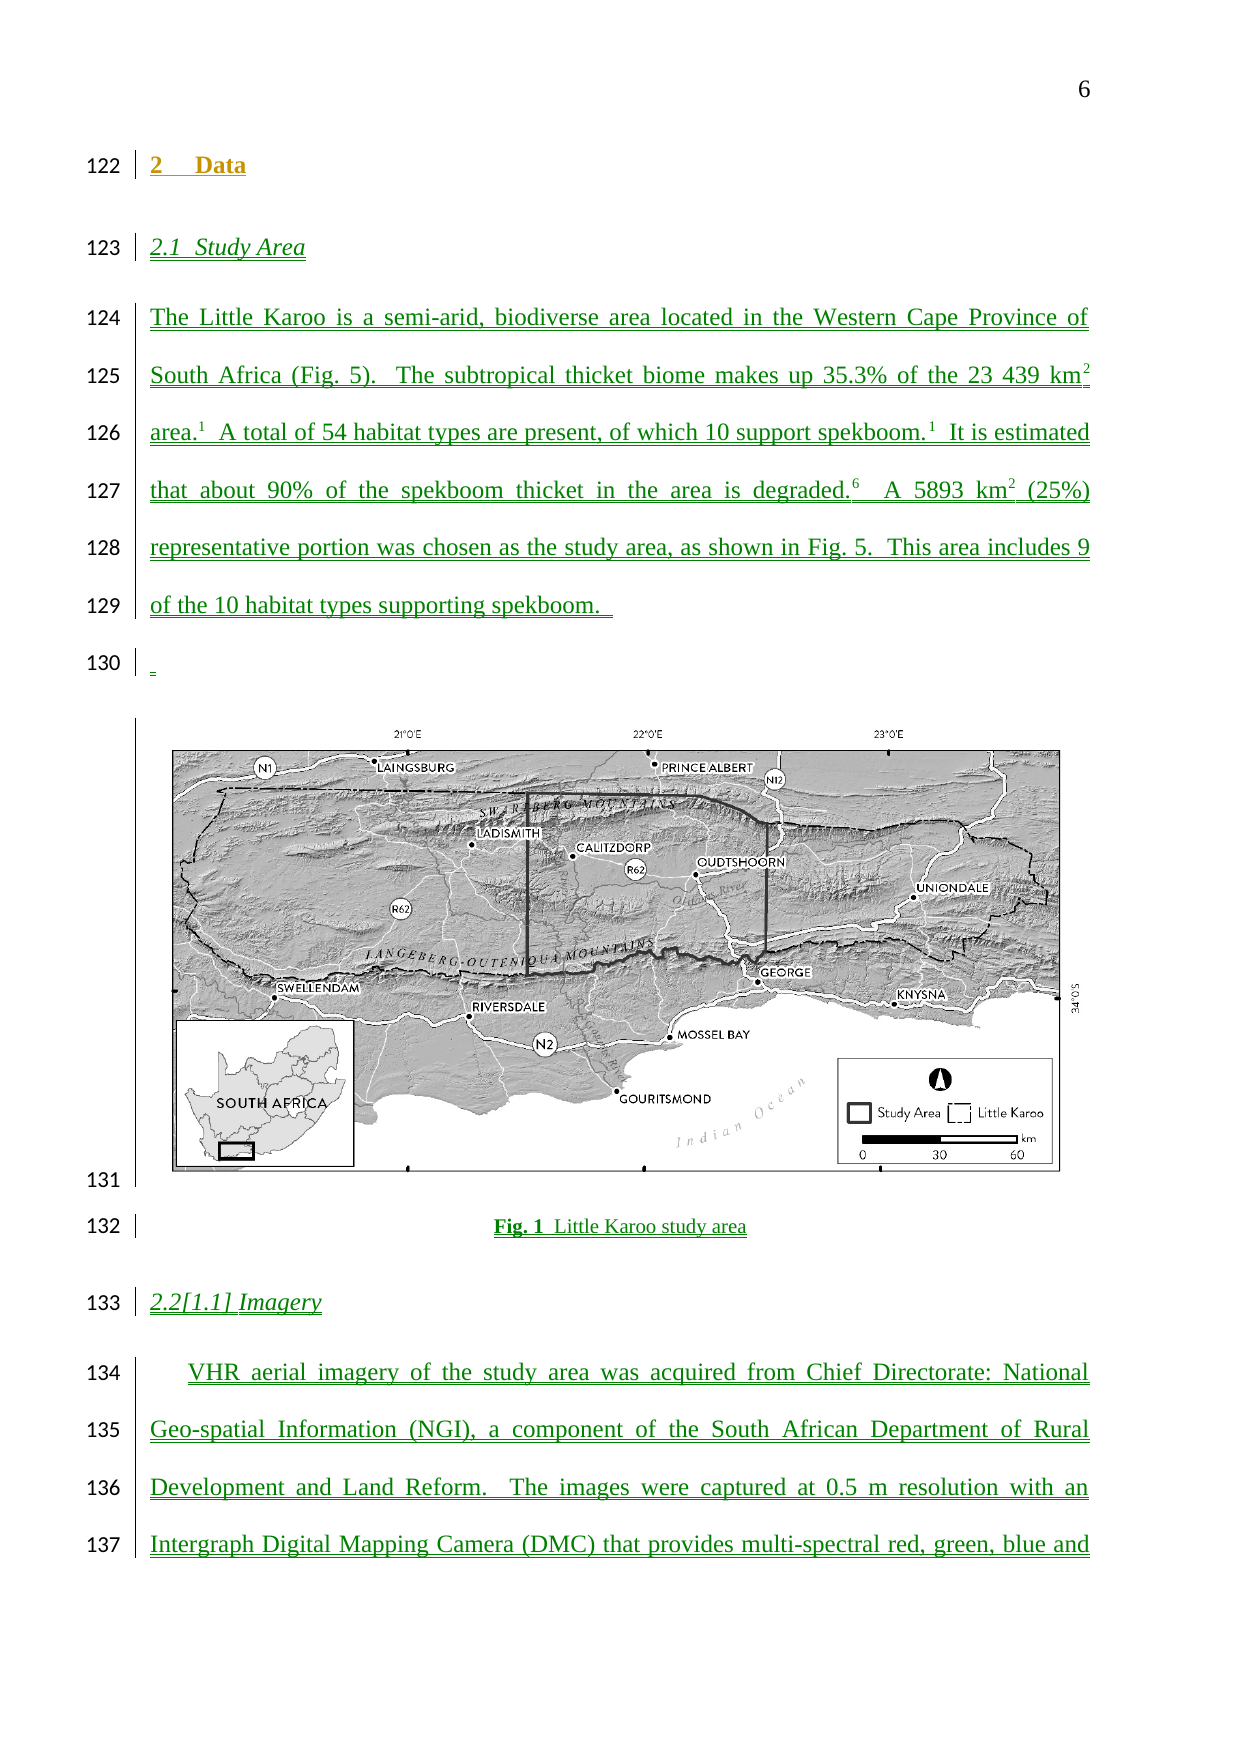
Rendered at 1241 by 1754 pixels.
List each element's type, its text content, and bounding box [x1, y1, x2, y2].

text 1 [150, 1214, 1090, 1238]
picture [150, 717, 1091, 1187]
